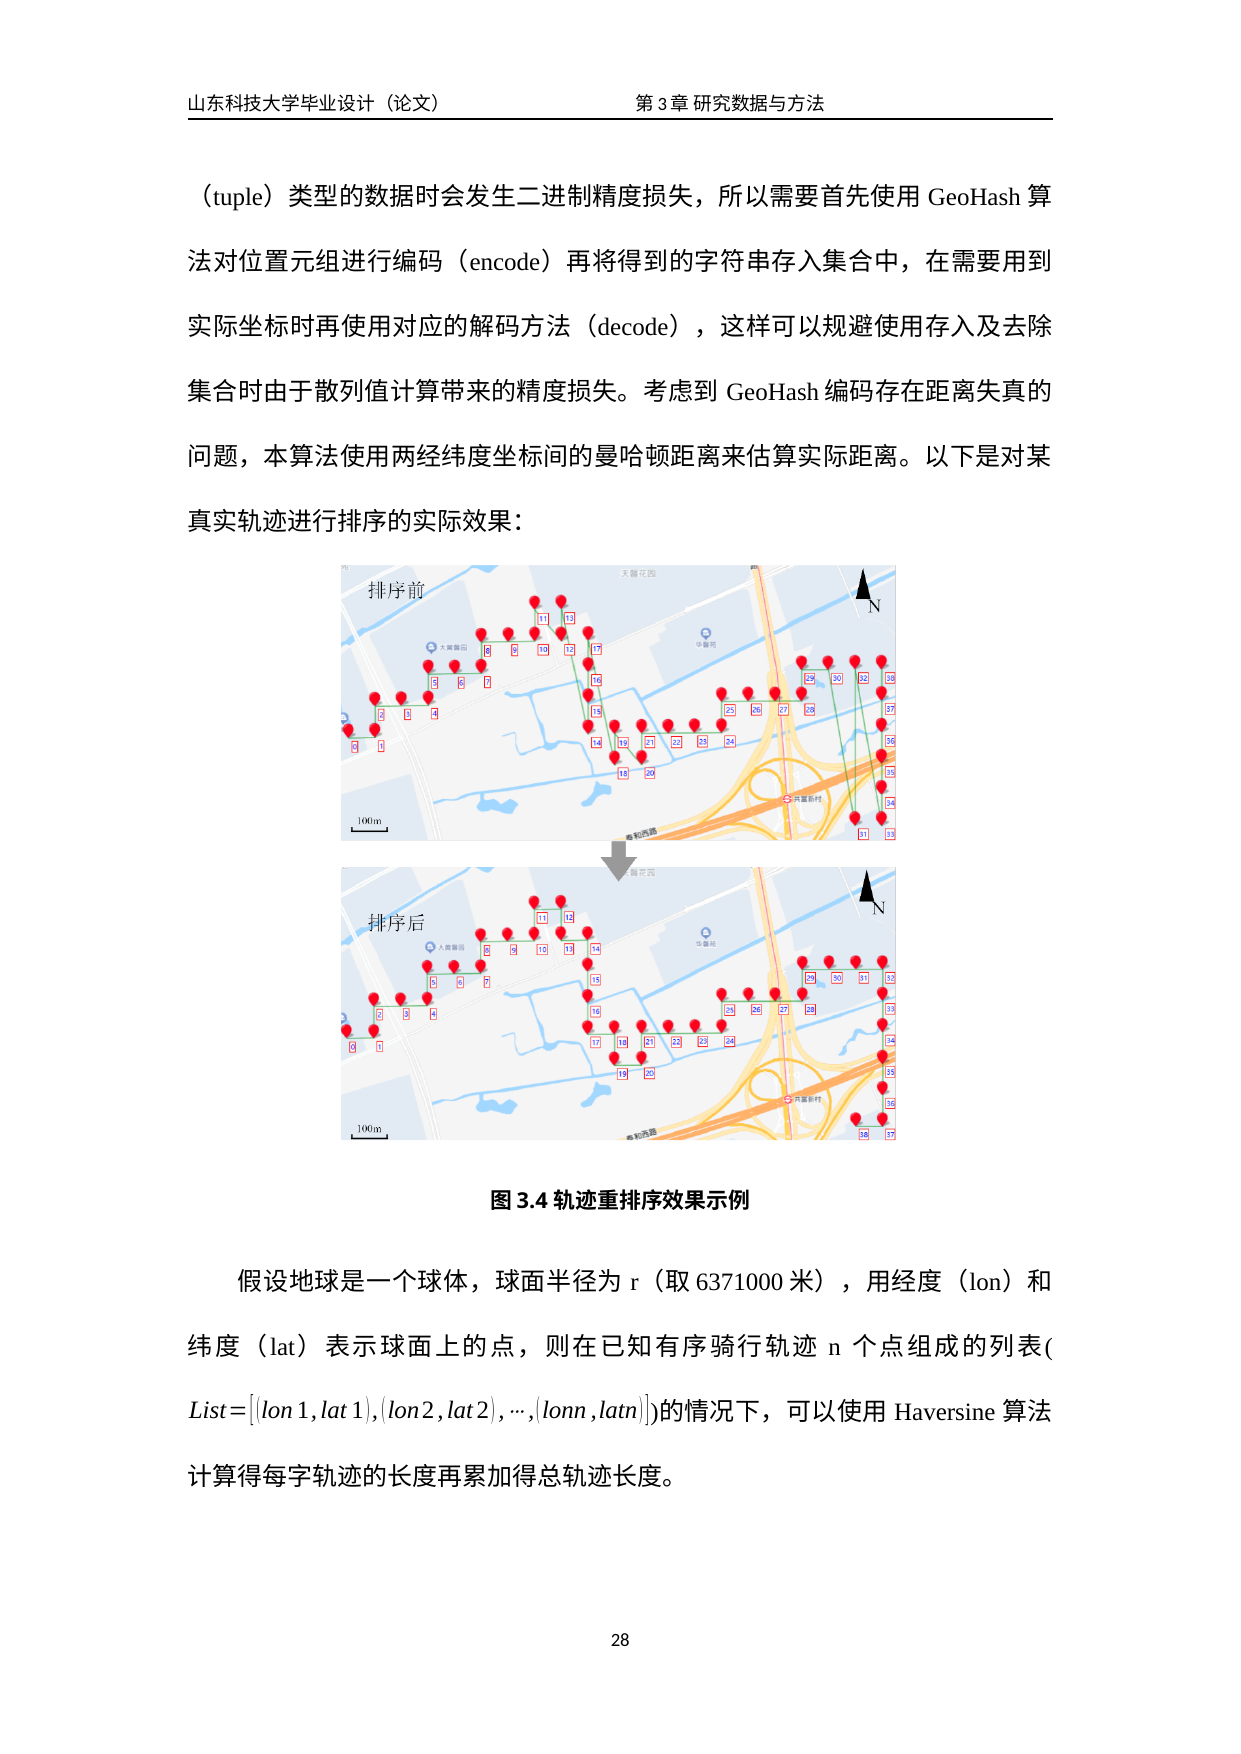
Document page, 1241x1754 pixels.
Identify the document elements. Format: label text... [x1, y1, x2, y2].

text 假设地球是一个球体，球面半径为 r（取6371000米），用经度（lon）和纬度（lat）表示球面上的点，则在已知有序骑行轨迹 n 个点组成的列表()的情况下，可以使用 Haversine 算法计算得每字轨迹的长度再累加得总轨迹长度。 [187, 1247, 1053, 1507]
picture [327, 552, 913, 1161]
text 图3.4 轨迹重排序效果示例 [187, 1183, 1053, 1215]
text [187, 162, 1053, 552]
